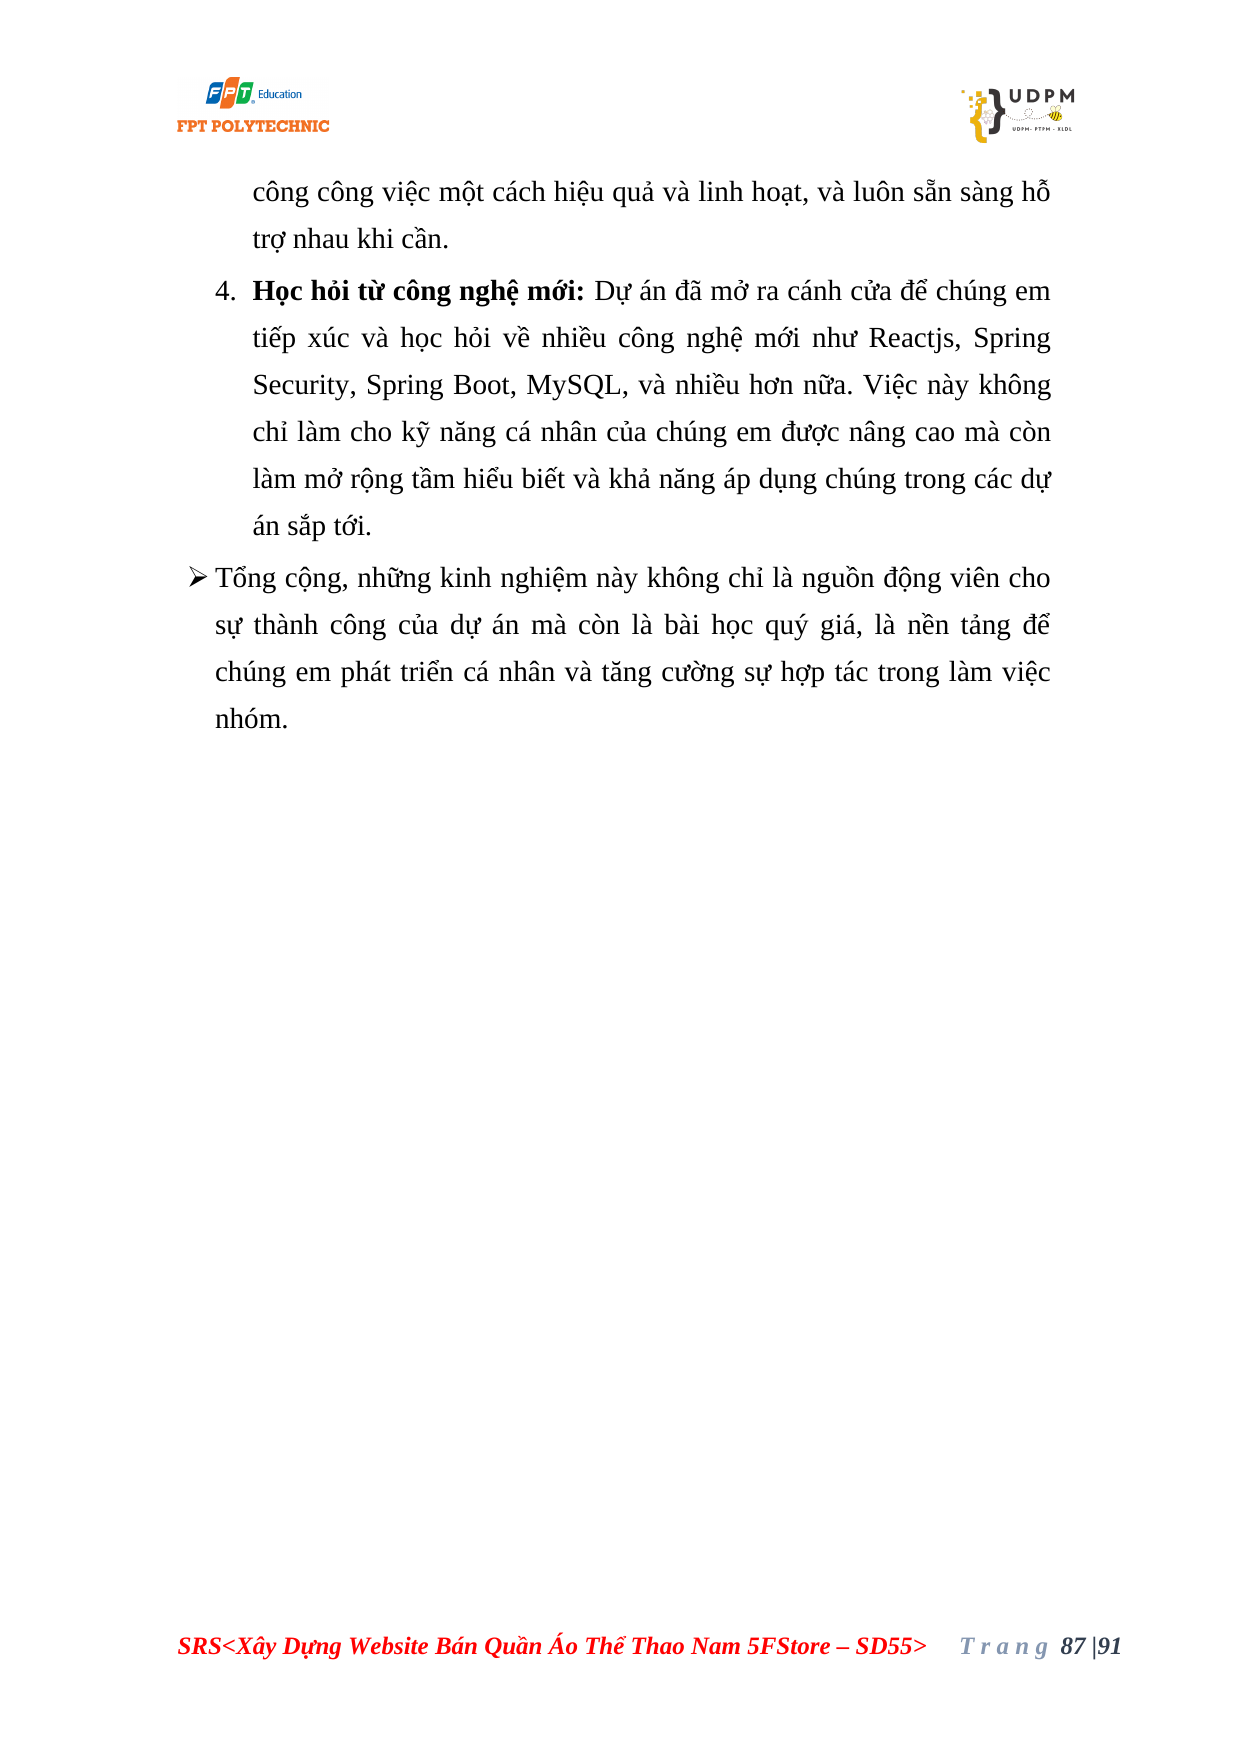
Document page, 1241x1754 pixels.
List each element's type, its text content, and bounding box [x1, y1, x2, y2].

list Học hỏi từ công nghệ mới: Dự án đã mở ra cánh cửa để chúng em tiếp xúc và học hỏi về nhiều công nghệ mới như Reactjs, Spring Security, Spring Boot, MySQL, và nhiều hơn nữa. Việc này không chỉ làm cho kỹ năng cá nhân của chúng em được nâng cao mà còn làm mở rộng tầm hiểu biết và khả năng áp dụng chúng trong các dự án sắp tới. [215, 273, 1052, 541]
picture [177, 77, 330, 132]
picture [947, 75, 1105, 156]
list Tổng cộng, những kinh nghiệm này không chỉ là nguồn động viên cho sự thành công của dự án mà còn là bài học quý giá, là nền tảng để chúng em phát triển cá nhân và tăng cường sự hợp tác trong làm việc nhóm. [187, 560, 1052, 734]
